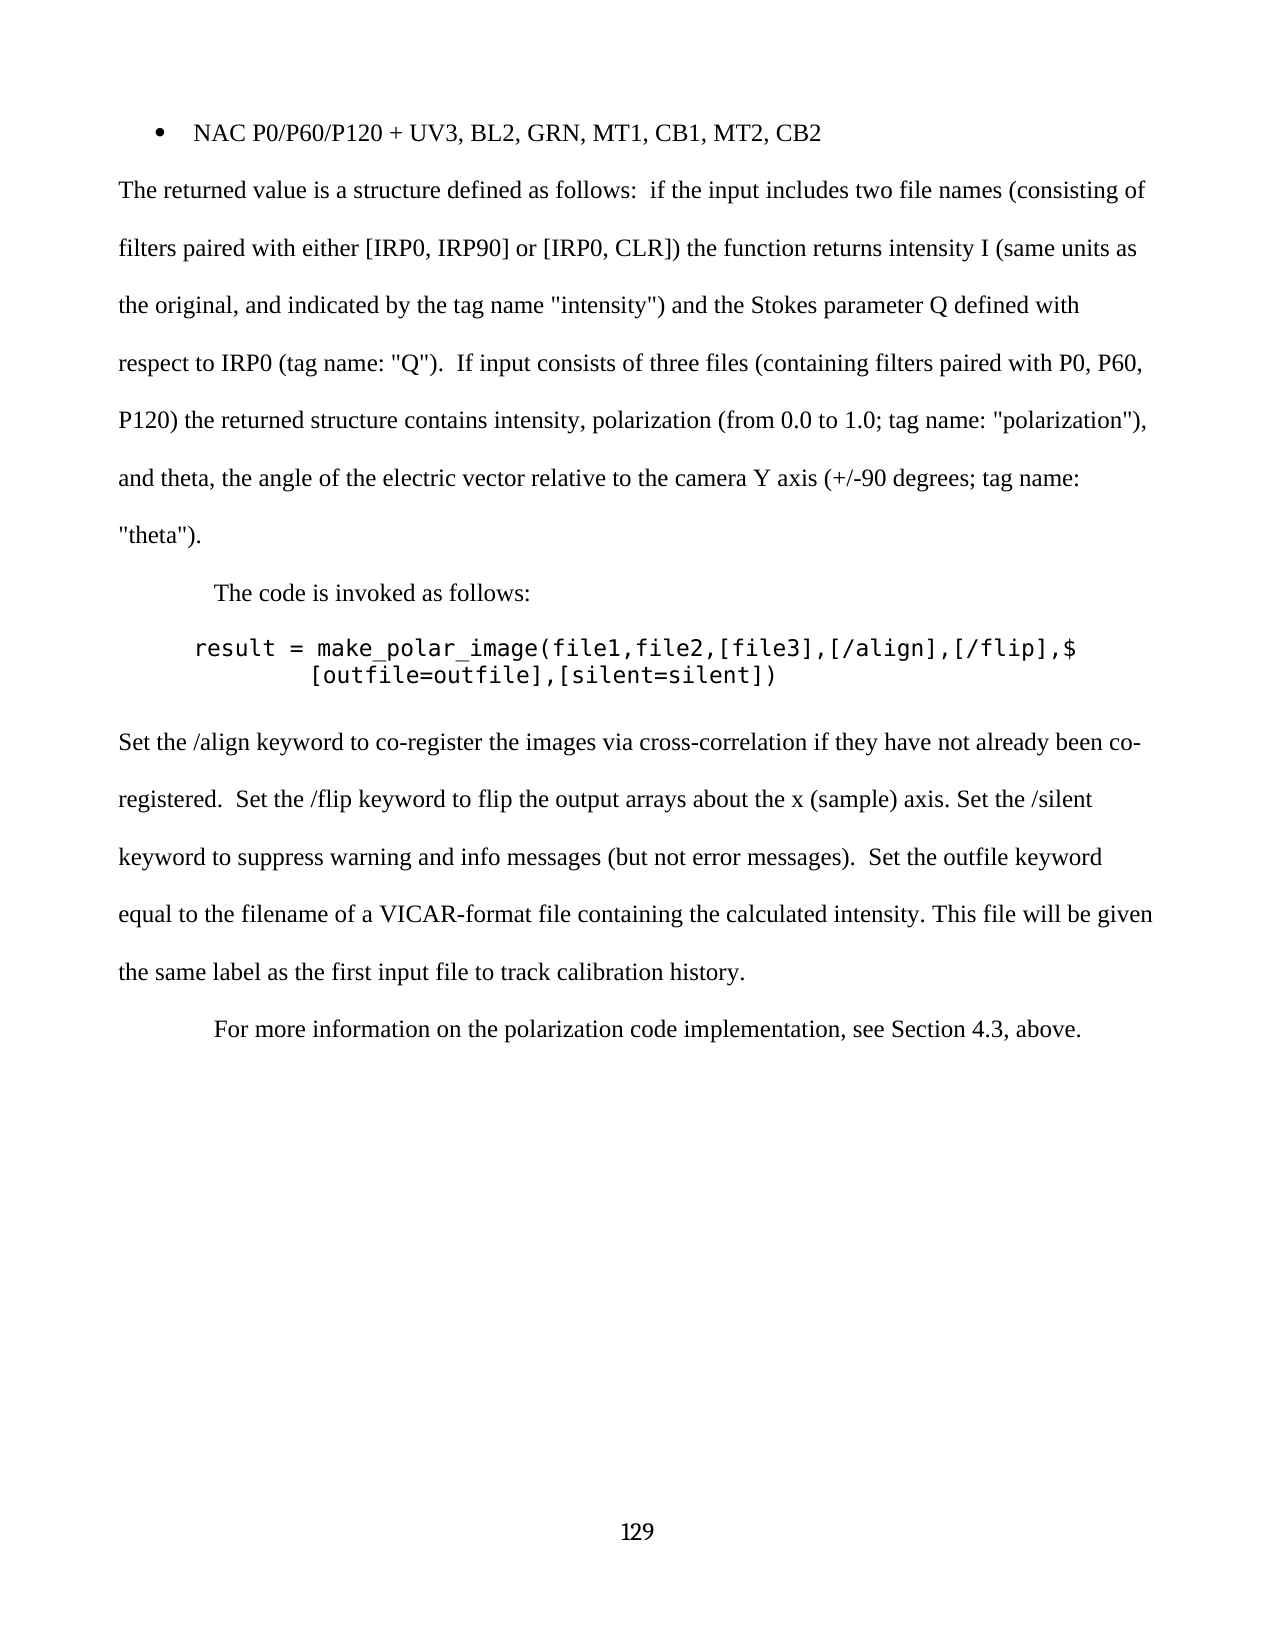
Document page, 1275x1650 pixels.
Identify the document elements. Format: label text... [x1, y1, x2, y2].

text For more information on the polarization code implementation, see Section 4.3, above. [118, 1014, 1157, 1043]
text The code is invoked as follows: [118, 578, 1157, 607]
text The returned value is a structure defined as follows: if the input includes two file names (consisting of filters paired with either [IRP0, IRP90] or [IRP0, CLR]) the function returns intensity I (same units as the original, and indicated by the tag name "intensity") and the Stokes parameter Q defined with respect to IRP0 (tag name: "Q"). If input consists of three files (containing filters paired with P0, P60, P120) the returned structure contains intensity, polarization (from 0.0 to 1.0; tag name: "polarization"), and theta, the angle of the electric vector relative to the camera Y axis (+/-90 degrees; tag name: "theta"). [118, 176, 1157, 549]
list NAC P0/P60/P120 + UV3, BL2, GRN, MT1, CB1, MT2, CB2 [156, 118, 1157, 147]
text [outfile=outfile],[silent=silent]) [193, 662, 1157, 689]
text result = make_polar_image(file1,file2,[file3],[/align],[/flip],$ [193, 636, 1157, 662]
text Set the /align keyword to co-register the images via cross-correlation if they have not already been co-registered. Set the /flip keyword to flip the output arrays about the x (sample) axis. Set the /silent keyword to suppress warning and info messages (but not error messages). Set the outfile keyword equal to the filename of a VICAR-format file containing the calculated intensity. This file will be given the same label as the first input file to track calibration history. [118, 727, 1157, 986]
